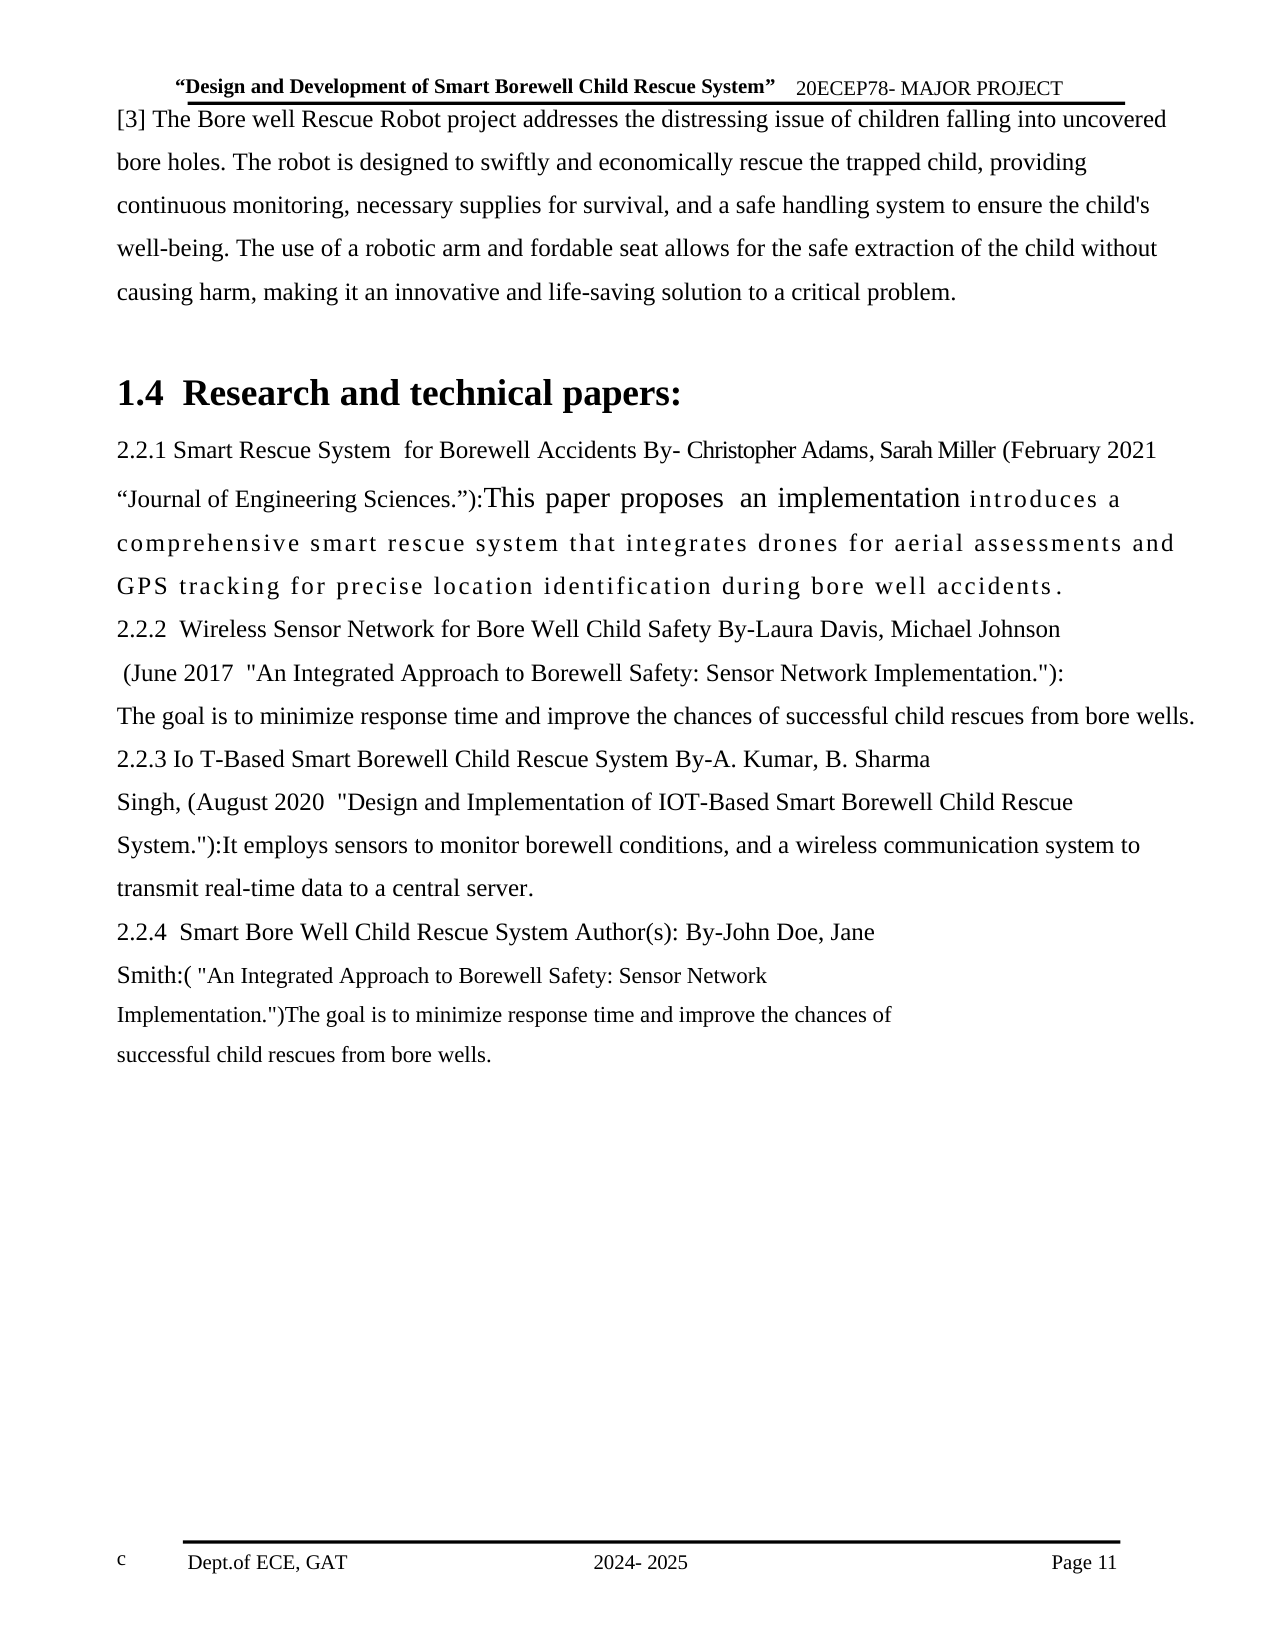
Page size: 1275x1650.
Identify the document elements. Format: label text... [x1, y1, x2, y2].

list 2.2.2 Wireless Sensor Network for Bore Well Child Safety By-Laura Davis, Michael Johnson [117, 614, 1181, 643]
list 2.2.3 Io T-Based Smart Borewell Child Rescue System By-A. Kumar, B. Sharma [117, 744, 1182, 773]
text The goal is to minimize response time and improve the chances of successful child rescues from bore wells. [117, 701, 1198, 729]
list The Bore well Rescue Robot project addresses the distressing issue of children falling into uncovered bore holes. The robot is designed to swiftly and economically rescue the trapped child, providing continuous monitoring, necessary supplies for survival, and a safe handling system to ensure the child's well-being. The use of a robotic arm and fordable seat allows for the safe extraction of the child without causing harm, making it an innovative and life-saving solution to a critical problem. [117, 104, 1198, 305]
subtitle 1.4 Research and technical papers: [117, 370, 1198, 413]
subtitle 2.2.1 Smart Rescue System for Borewell Accidents By- Christopher Adams, Sarah Miller (February 2021 “Journal of Engineering Sciences.”):This paper proposes an implementation introduces a comprehensive smart rescue system that integrates drones for aerial assessments and GPS tracking for precise location identification during bore well accidents. [117, 435, 1198, 600]
list (June 2017 "An Integrated Approach to Borewell Safety: Sensor Network Implementation."): [117, 658, 1181, 686]
list Singh, (August 2020 "Design and Implementation of IOT-Based Smart Borewell Child Rescue System."):It employs sensors to monitor borewell conditions, and a wireless communication system to transmit real-time data to a central server. [117, 787, 1182, 902]
list 2.2.4 Smart Bore Well Child Rescue System Author(s): By-John Doe, Jane Smith:( "An Integrated Approach to Borewell Safety: Sensor Network Implementation.")The goal is to minimize response time and improve the chances of successful child rescues from bore wells. [117, 917, 928, 1067]
